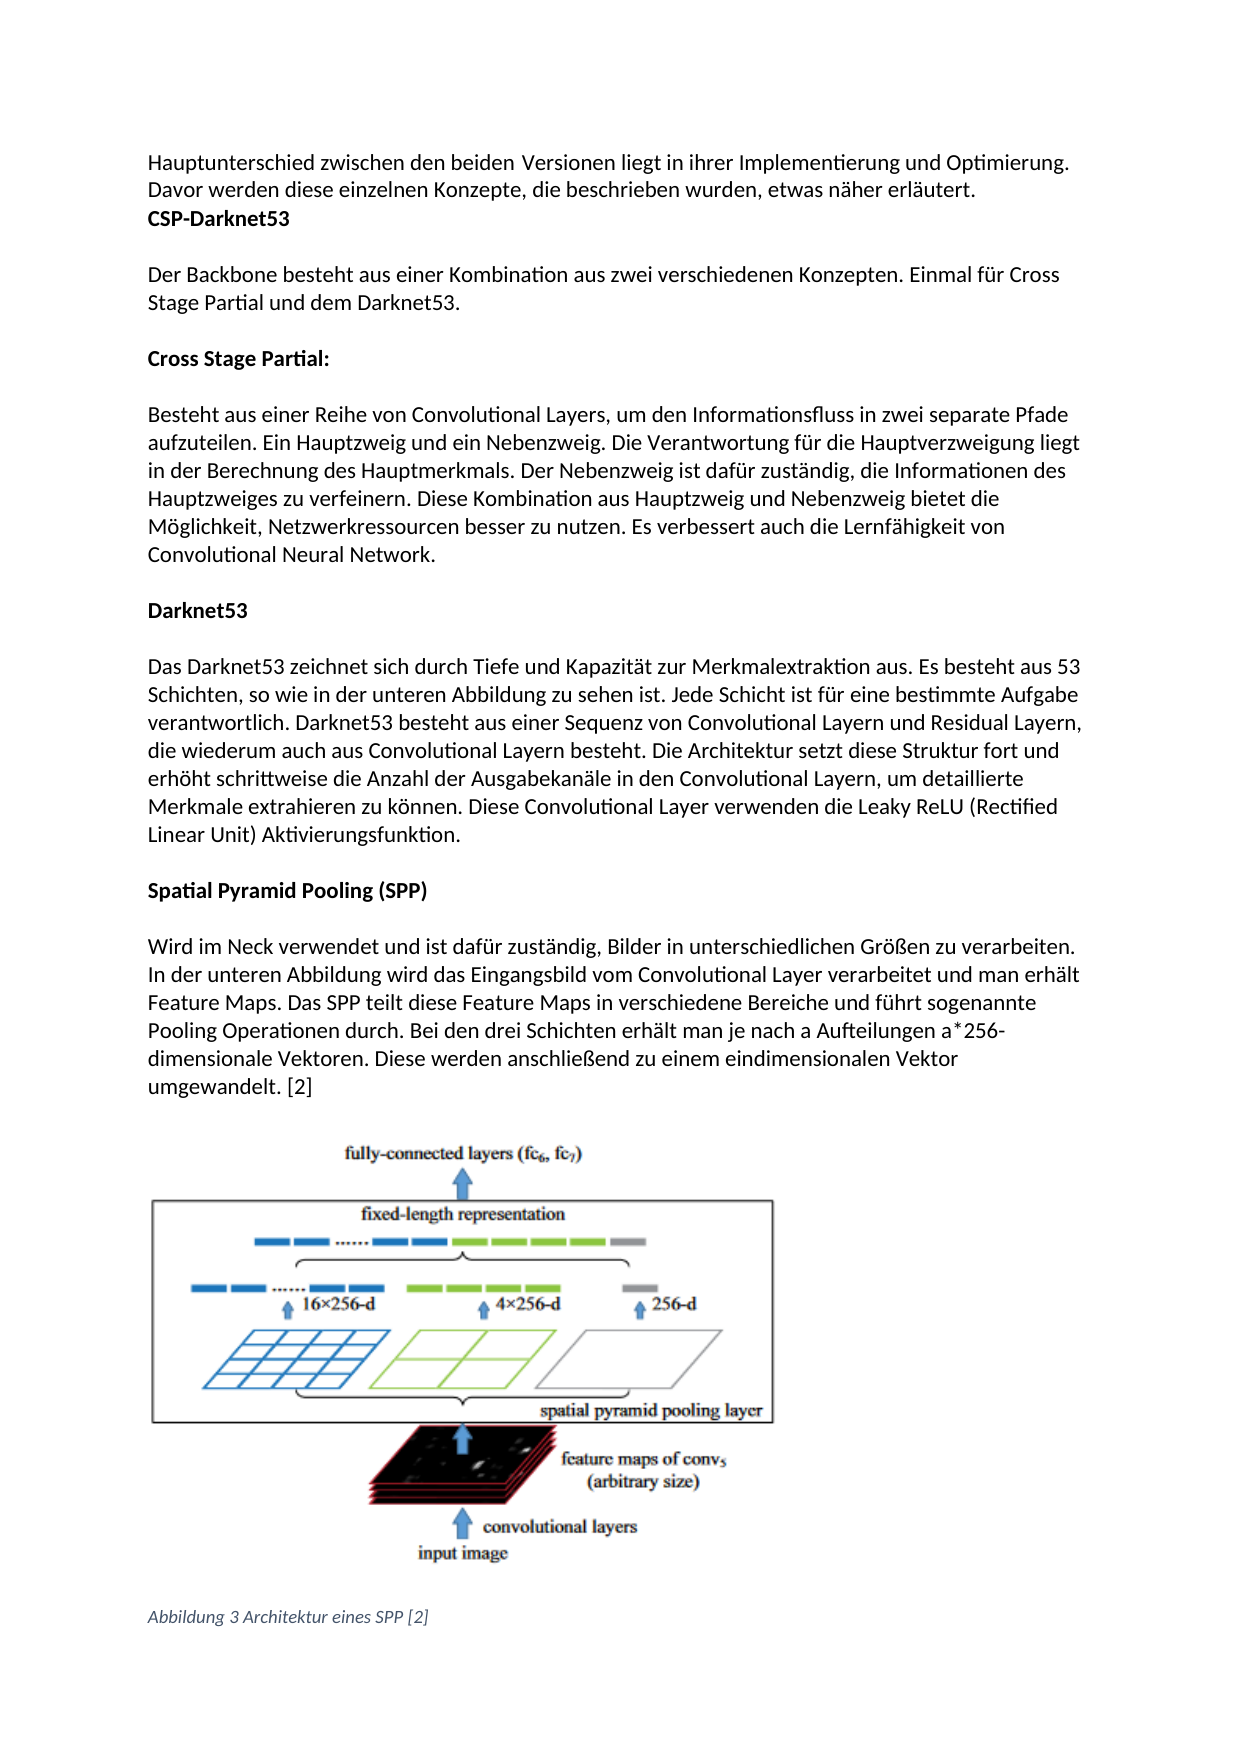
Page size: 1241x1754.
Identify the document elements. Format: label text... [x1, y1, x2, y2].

text CSP-Darknet53 [148, 204, 1093, 232]
text Cross Stage Partial: [148, 344, 1093, 372]
text Besteht aus einer Reihe von Convolutional Layers, um den Informationsfluss in zwei separate Pfade aufzuteilen. Ein Hauptzweig und ein Nebenzweig. Die Verantwortung für die Hauptverzweigung liegt in der Berechnung des Hauptmerkmals. Der Nebenzweig ist dafür zuständig, die Informationen des Hauptzweiges zu verfeinern. Diese Kombination aus Hauptzweig und Nebenzweig bietet die Möglichkeit, Netzwerkressourcen besser zu nutzen. Es verbessert auch die Lernfähigkeit von Convolutional Neural Network. [148, 400, 1093, 568]
text Abbildung Architektur eines SPP [148, 1605, 1093, 1628]
text Das Darknet53 zeichnet sich durch Tiefe und Kapazität zur Merkmalextraktion aus. Es besteht aus 53 Schichten, so wie in der unteren Abbildung zu sehen ist. Jede Schicht ist für eine bestimmte Aufgabe verantwortlich. Darknet53 besteht aus einer Sequenz von Convolutional Layern und Residual Layern, die wiederum auch aus Convolutional Layern besteht. Die Architektur setzt diese Struktur fort und erhöht schrittweise die Anzahl der Ausgabekanäle in den Convolutional Layern, um detaillierte Merkmale extrahieren zu können. Diese Convolutional Layer verwenden die Leaky ReLU (Rectified Linear Unit) Aktivierungsfunktion. [148, 652, 1093, 848]
text Der Backbone besteht aus einer Kombination aus zwei verschiedenen Konzepten. Einmal für Cross Stage Partial und dem Darknet53. [148, 260, 1093, 316]
text Darknet53 [148, 596, 1093, 624]
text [148, 148, 1093, 204]
text Spatial Pyramid Pooling (SPP) [148, 876, 1093, 904]
text Wird im Neck verwendet und ist dafür zuständig, Bilder in unterschiedlichen Größen zu verarbeiten. In der unteren Abbildung wird das Eingangsbild vom Convolutional Layer verarbeitet und man erhält Feature Maps. Das SPP teilt diese Feature Maps in verschiedene Bereiche und führt sogenannte Pooling Operationen durch. Bei den drei Schichten erhält man je nach a Aufteilungen a*256-dimensionale Vektoren. Diese werden anschließend zu einem eindimensionalen Vektor umgewandelt. [148, 932, 1093, 1100]
picture [147, 1125, 786, 1580]
